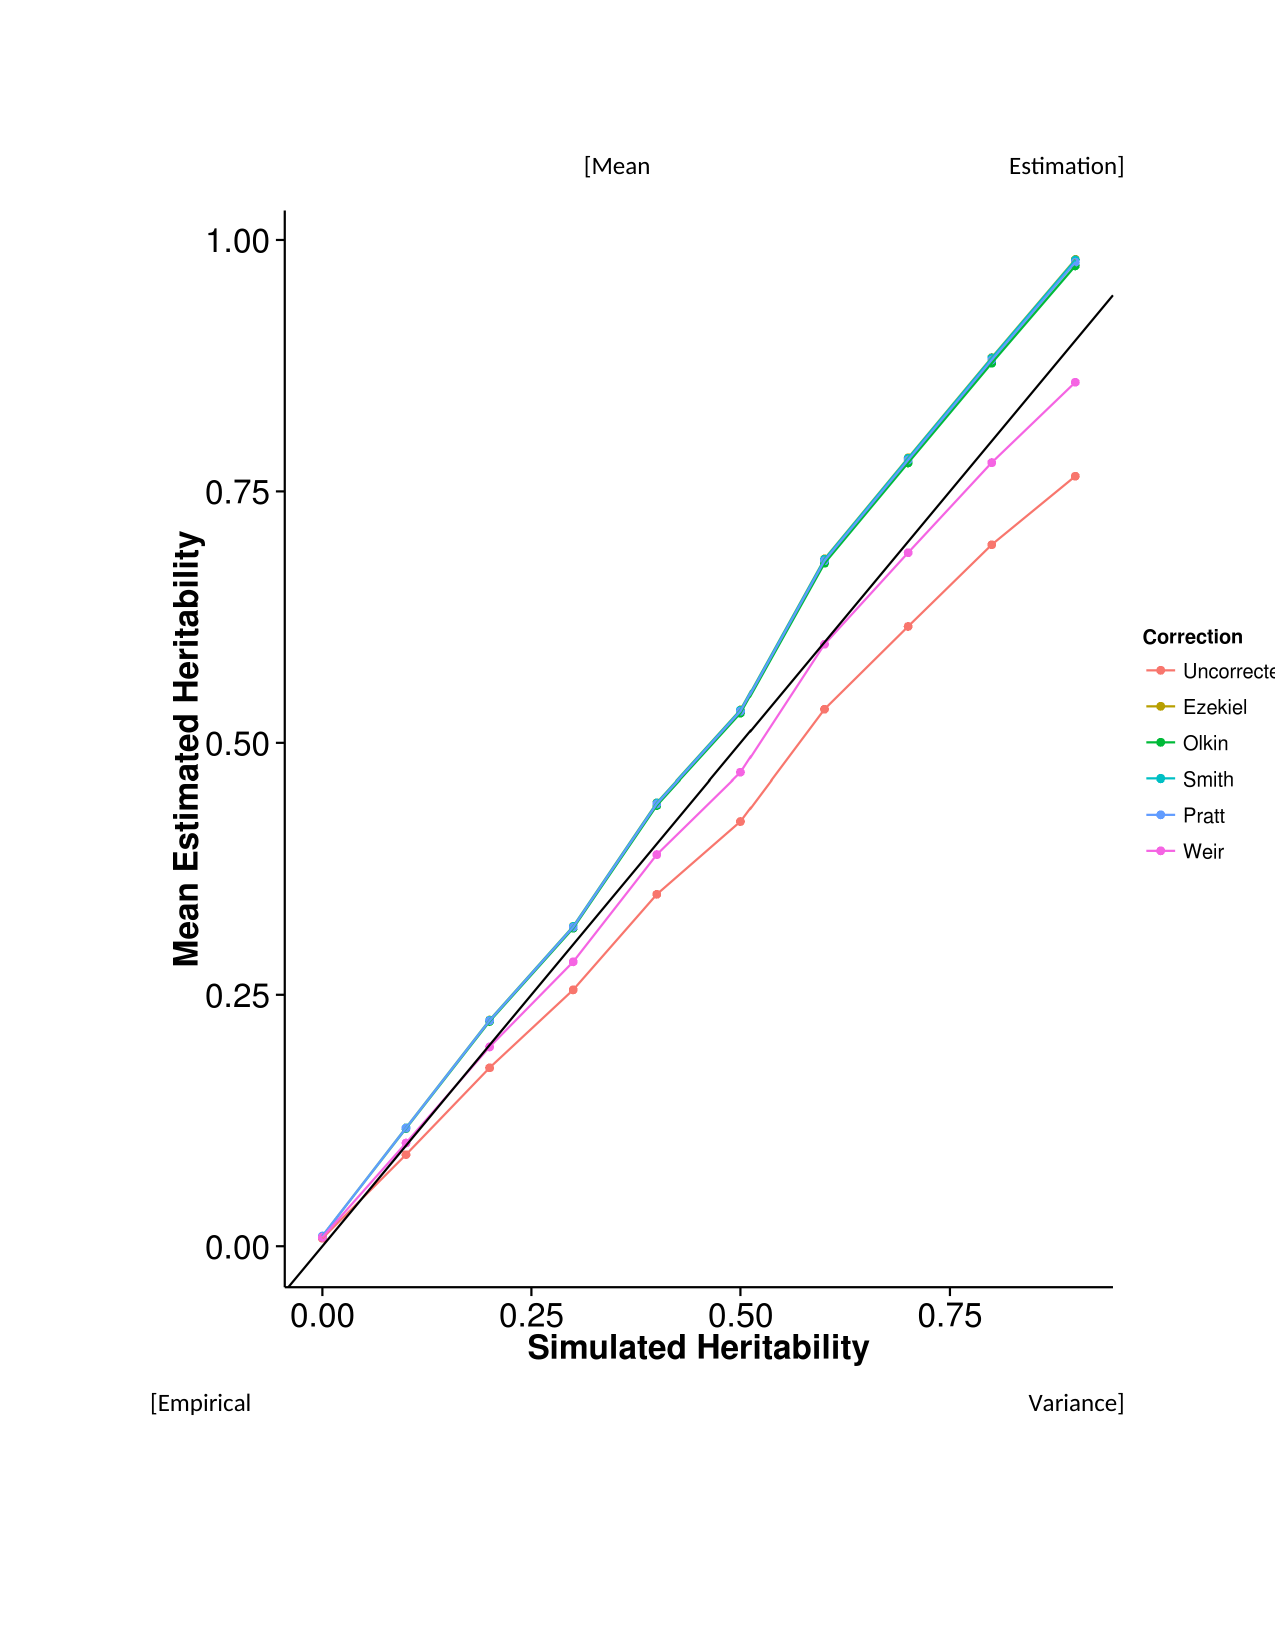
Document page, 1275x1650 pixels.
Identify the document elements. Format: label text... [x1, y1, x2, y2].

picture [150, 180, 1275, 1381]
text [Mean Estimation] [Empirical Variance] [150, 1381, 1125, 1417]
text [Mean Estimation] [Empirical Variance] [150, 150, 1125, 180]
